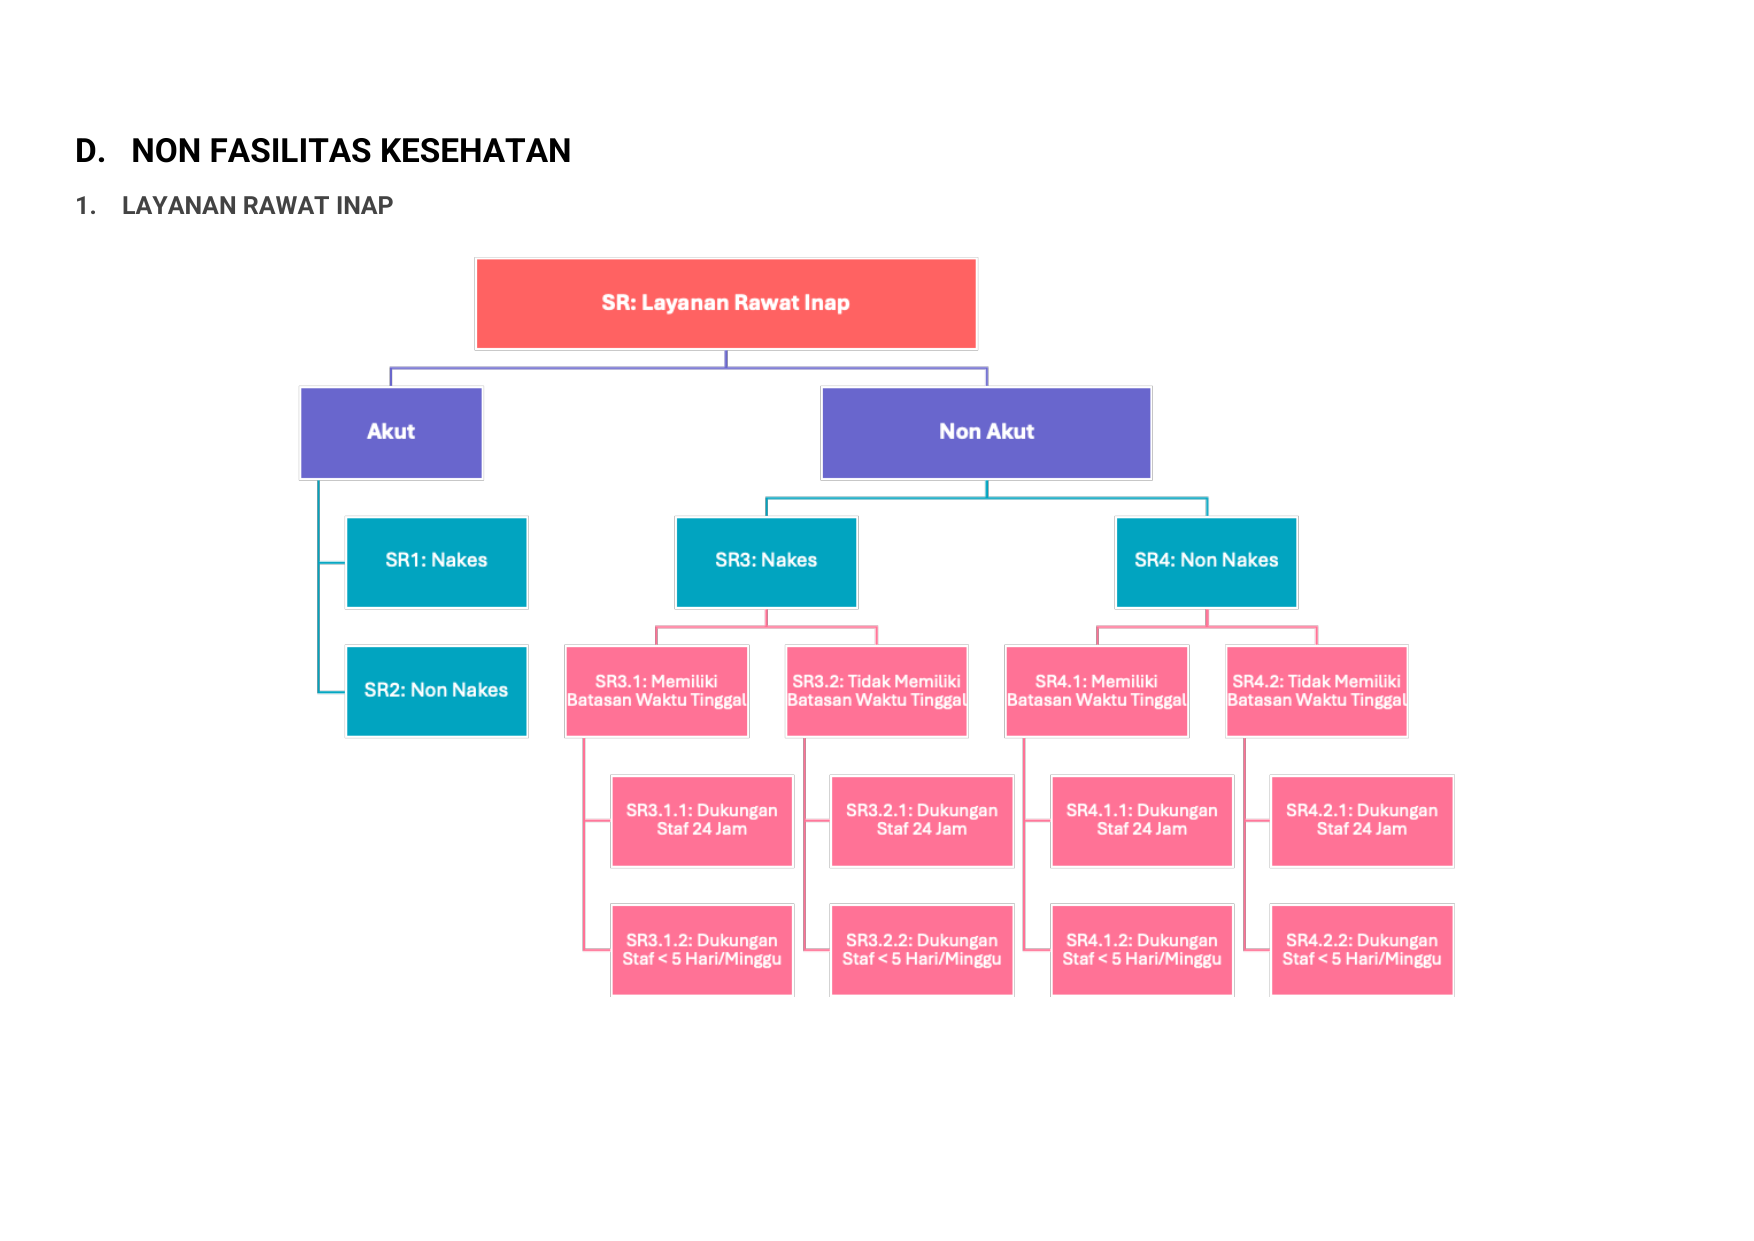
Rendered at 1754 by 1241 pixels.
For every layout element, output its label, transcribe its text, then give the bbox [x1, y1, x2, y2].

picture [75, 256, 1679, 997]
subtitle NON FASILITAS KESEHATAN [75, 131, 1679, 170]
subtitle LAYANAN RAWAT INAP [75, 191, 1679, 220]
